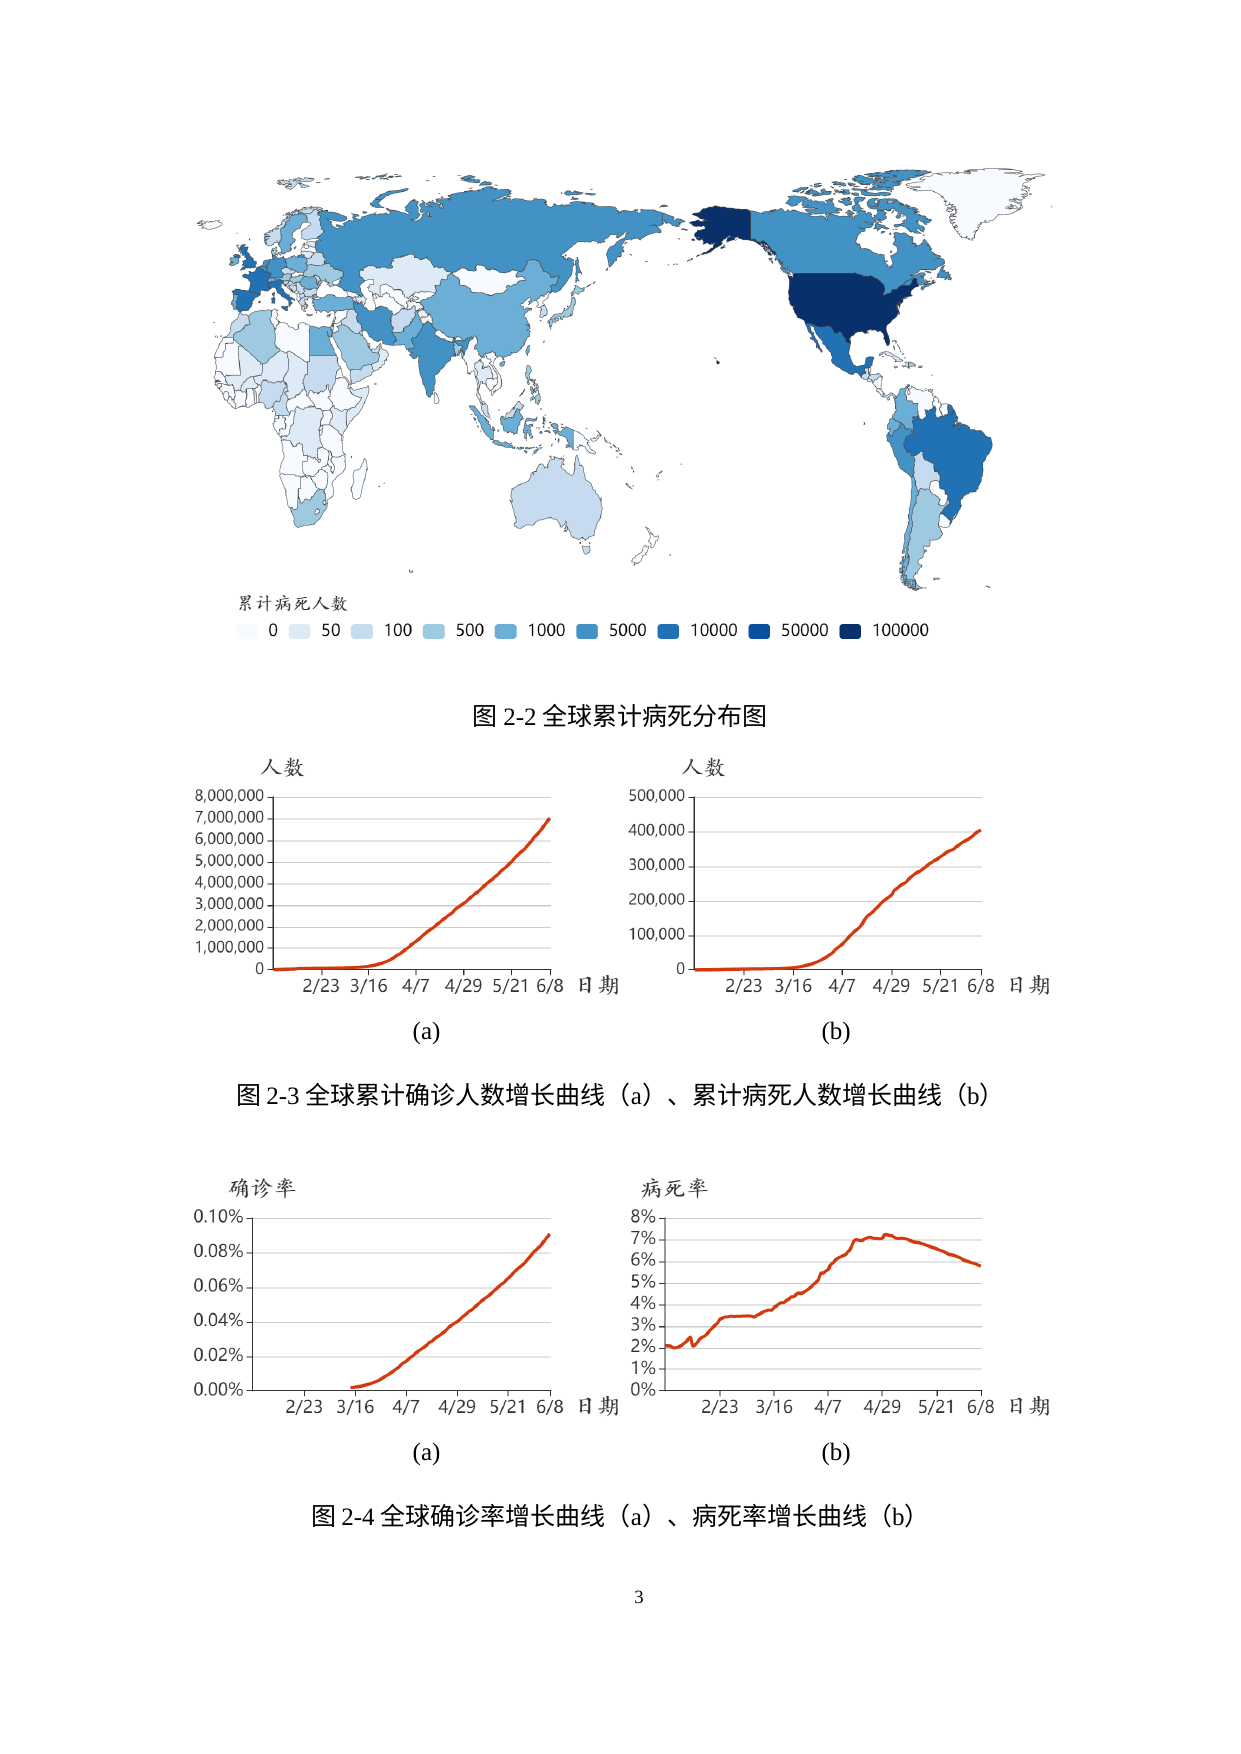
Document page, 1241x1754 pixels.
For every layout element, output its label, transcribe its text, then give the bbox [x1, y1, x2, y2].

picture [188, 1170, 1052, 1418]
picture [188, 748, 1052, 997]
list (a) (b) [287, 1437, 1053, 1466]
picture [187, 153, 1053, 661]
subtitle 图 2-2 全球累计病死分布图 [187, 696, 1053, 733]
subtitle 图2-4 全球确诊率增长曲线（a）、病死率增长曲线（b） [187, 1496, 1053, 1533]
list (a) (b) [287, 1016, 1053, 1045]
subtitle 图2-3 全球累计确诊人数增长曲线（a）、累计病死人数增长曲线（b） [187, 1075, 1053, 1112]
